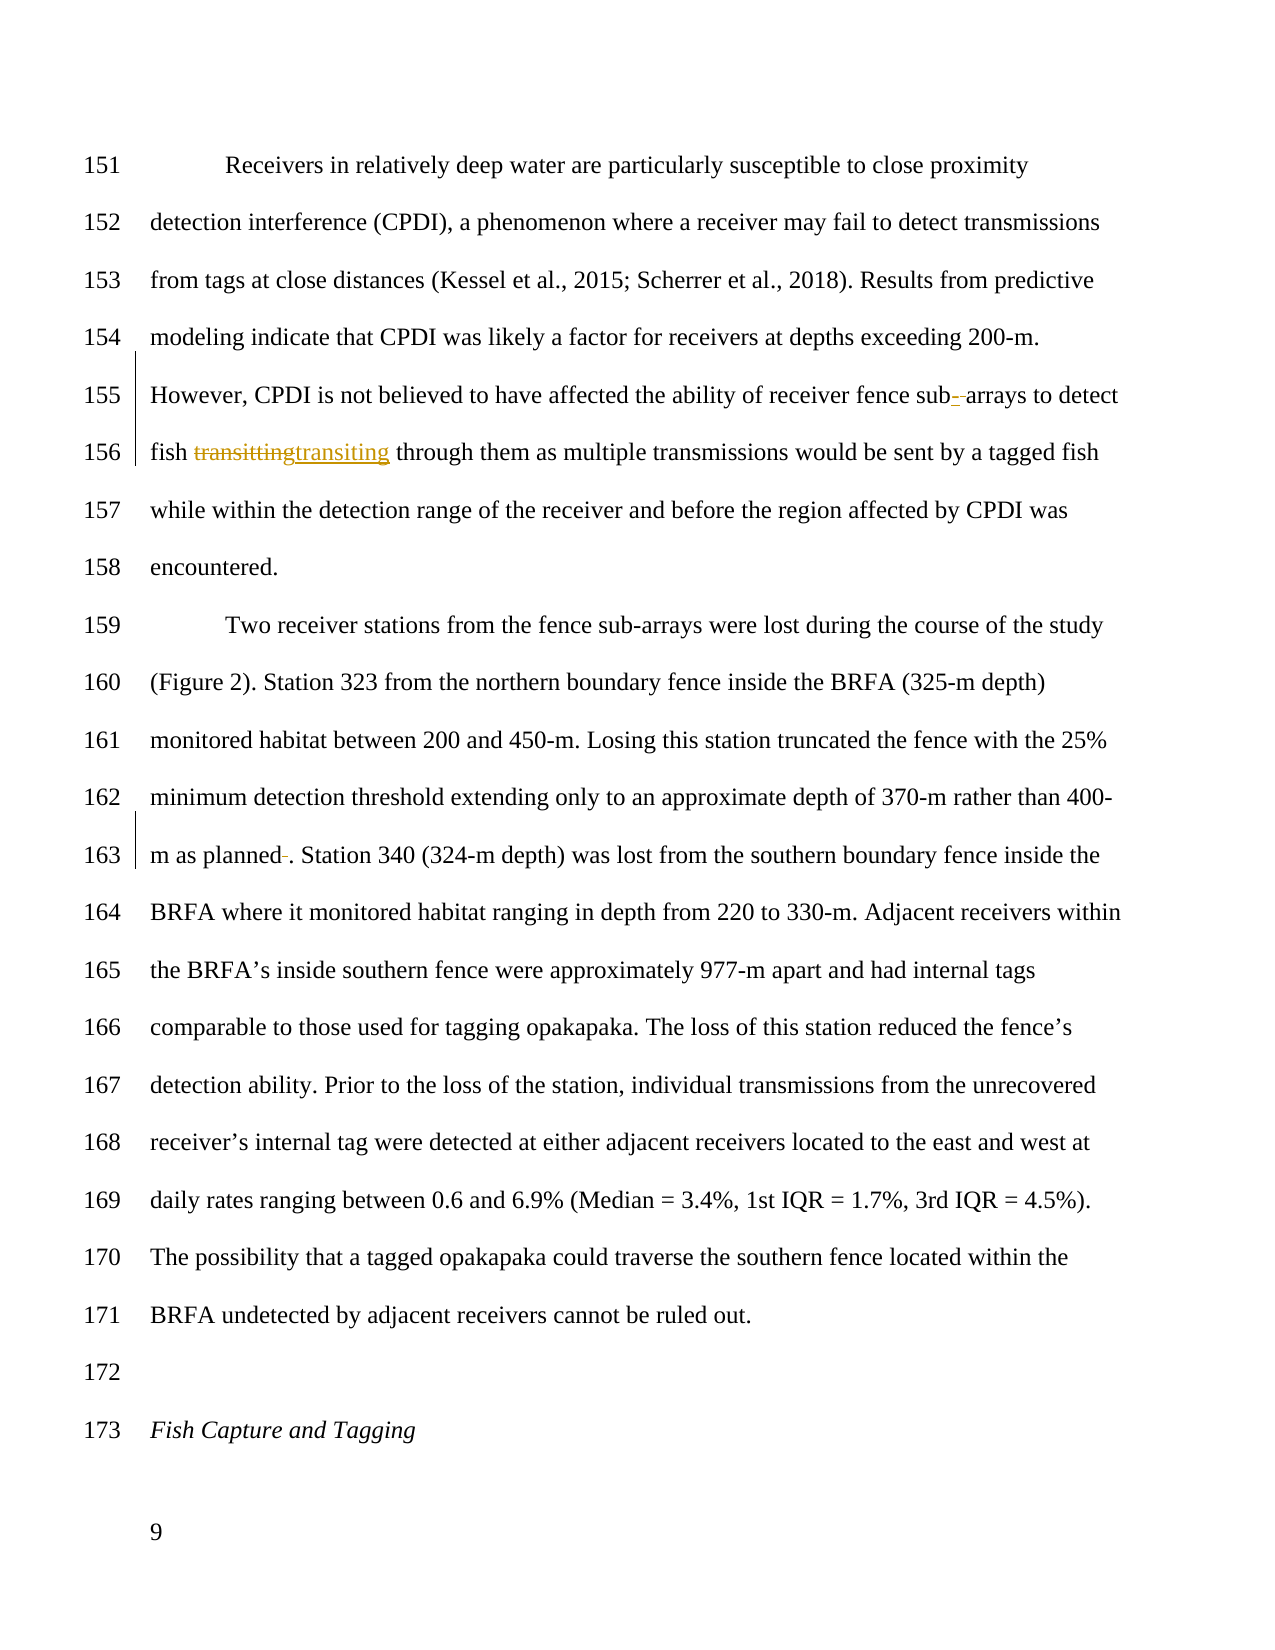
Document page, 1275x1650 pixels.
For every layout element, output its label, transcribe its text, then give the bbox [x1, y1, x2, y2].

text Fish Capture and Tagging [150, 1415, 1125, 1444]
text Two receiver stations from the fence sub-arrays were lost during the course of the study (Figure 2). Station 323 from the northern boundary fence inside the BRFA (325-m depth) monitored habitat between 200 and 450-m. Losing this station truncated the fence with the 25% minimum detection threshold extending only to an approximate depth of 370-m rather than 400-m as planned. Station 340 (324-m depth) was lost from the southern boundary fence inside the BRFA where it monitored habitat ranging in depth from 220 to 330-m. Adjacent receivers within the BRFA’s inside southern fence were approximately 977-m apart and had internal tags comparable to those used for tagging opakapaka. The loss of this station reduced the fence’s detection ability. Prior to the loss of the station, individual transmissions from the unrecovered receiver’s internal tag were detected at either adjacent receivers located to the east and west at daily rates ranging between 0.6 and 6.9% (Median = 3.4%, 1st IQR = 1.7%, 3rd IQR = 4.5%). The possibility that a tagged opakapaka could traverse the southern fence located within the BRFA undetected by adjacent receivers cannot be ruled out. [150, 610, 1125, 1329]
text Receivers in relatively deep water are particularly susceptible to close proximity detection interference (CPDI), a phenomenon where a receiver may fail to detect transmissions from tags at close distances (Kessel et al., 2015; Scherrer et al., 2018). Results from predictive modeling indicate that CPDI was likely a factor for receivers at depths exceeding 200-m. However, CPDI is not believed to have affected the ability of receiver fence subarrays to detect fish through them as multiple transmissions would be sent by a tagged fish while within the detection range of the receiver and before the region affected by CPDI was encountered. [150, 150, 1125, 581]
